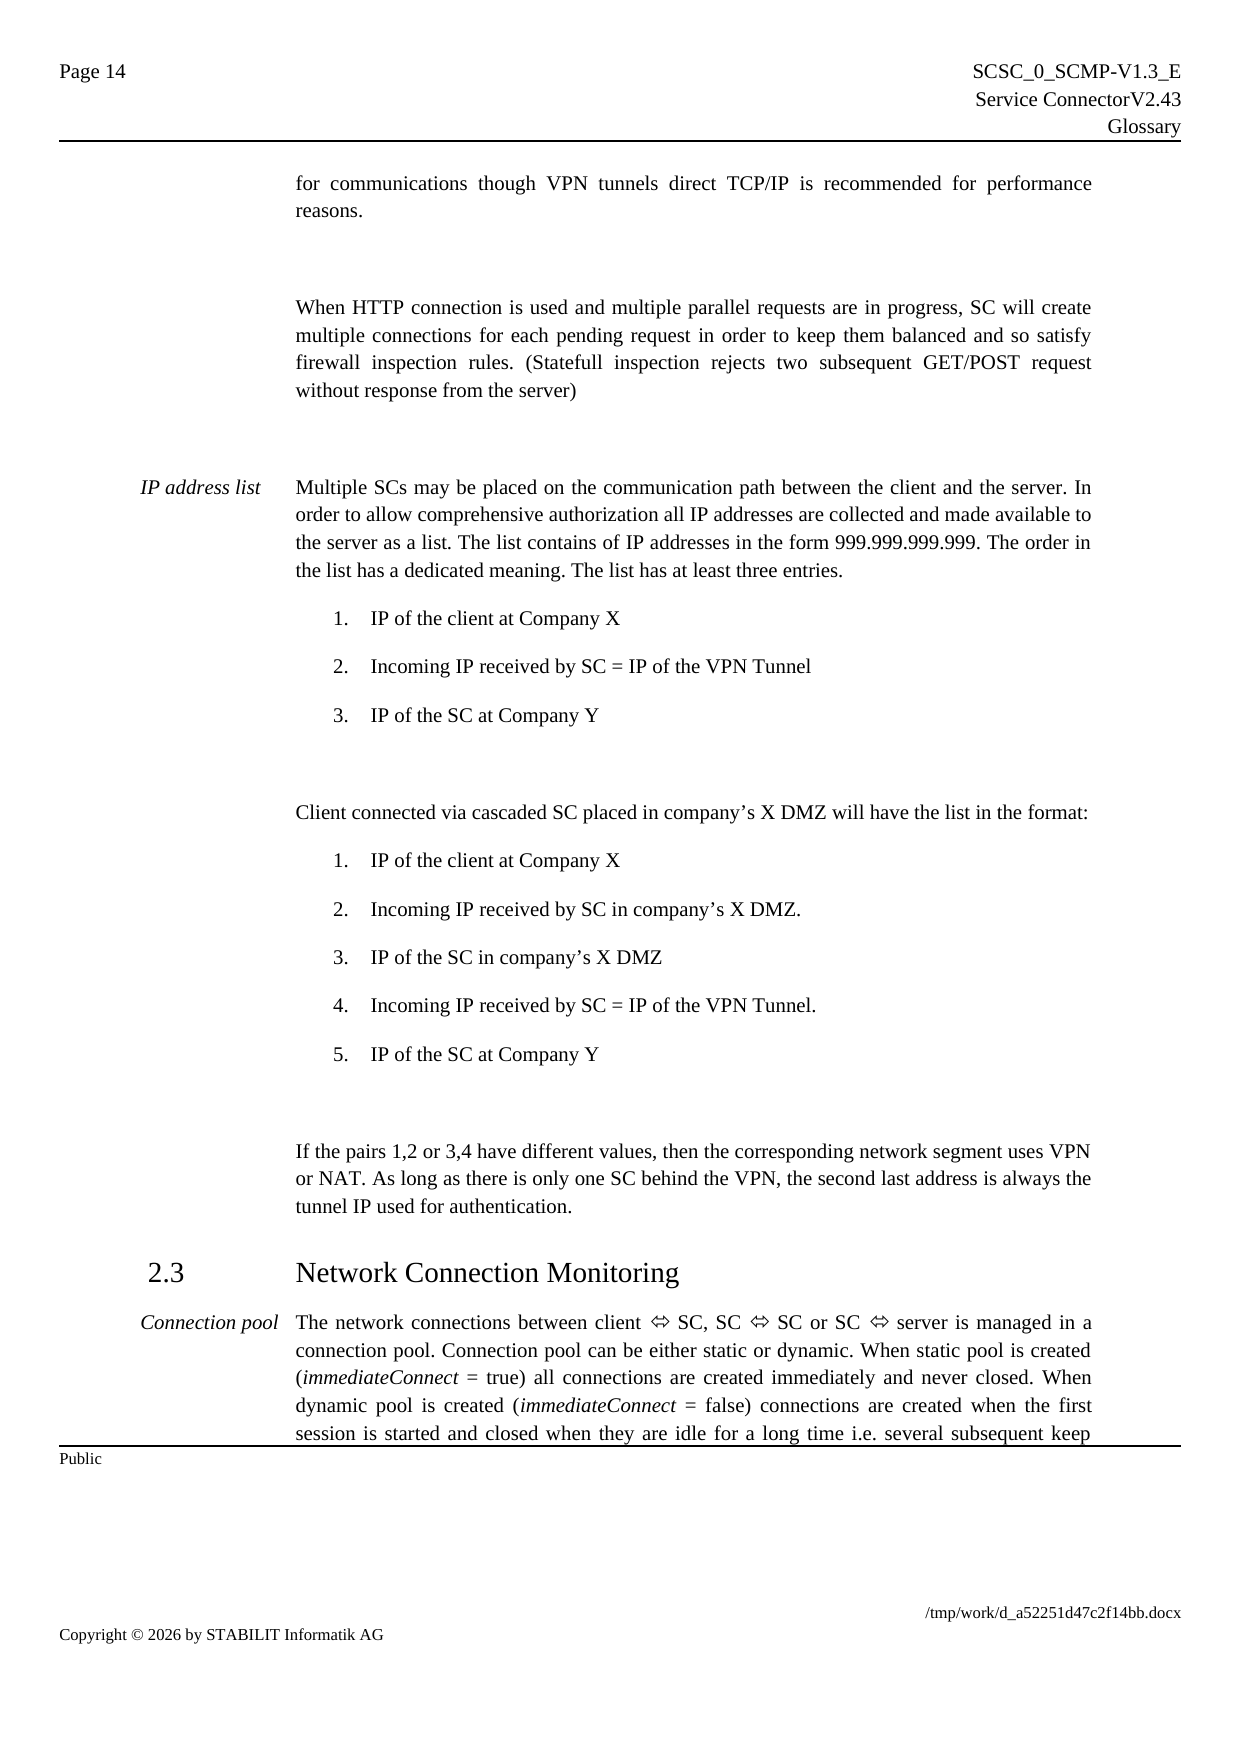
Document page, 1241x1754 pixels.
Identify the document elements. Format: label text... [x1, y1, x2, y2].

list IP of the SC at Company Y [333, 1042, 1092, 1066]
list Incoming IP received by SC = IP of the VPN Tunnel [333, 654, 1092, 678]
subtitle Network Connection Monitoring [148, 1255, 1092, 1288]
list IP of the SC at Company Y [333, 703, 1092, 727]
list IP of the client at Company X [333, 848, 1092, 872]
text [295, 171, 1092, 222]
text IP address list [140, 475, 282, 499]
text Multiple SCs may be placed on the communication path between the client and the server. In order to allow comprehensive authorization all IP addresses are collected and made available to the server as a list. The list contains of IP addresses in the form 999.999.999.999. The order in the list has a dedicated meaning. The list has at least three entries. [295, 475, 1092, 582]
text If the pairs 1,2 or 3,4 have different values, then the corresponding network segment uses VPN or NAT. As long as there is only one SC behind the VPN, the second last address is always the tunnel IP used for authentication. [295, 1139, 1092, 1218]
text When HTTP connection is used and multiple parallel requests are in progress, SC will create multiple connections for each pending request in order to keep them balanced and so satisfy firewall inspection rules. (Statefull inspection rejects two subsequent GET/POST request without response from the server) [295, 295, 1092, 402]
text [295, 1310, 1092, 1444]
list IP of the SC in company’s X DMZ [333, 945, 1092, 969]
list IP of the client at Company X [333, 606, 1092, 630]
text Client connected via cascaded SC placed in company’s X DMZ will have the list in the format: [295, 800, 1092, 824]
list Incoming IP received by SC = IP of the VPN Tunnel. [333, 993, 1092, 1017]
text Connection pool [140, 1310, 282, 1334]
list Incoming IP received by SC in company’s X DMZ. [333, 897, 1092, 921]
